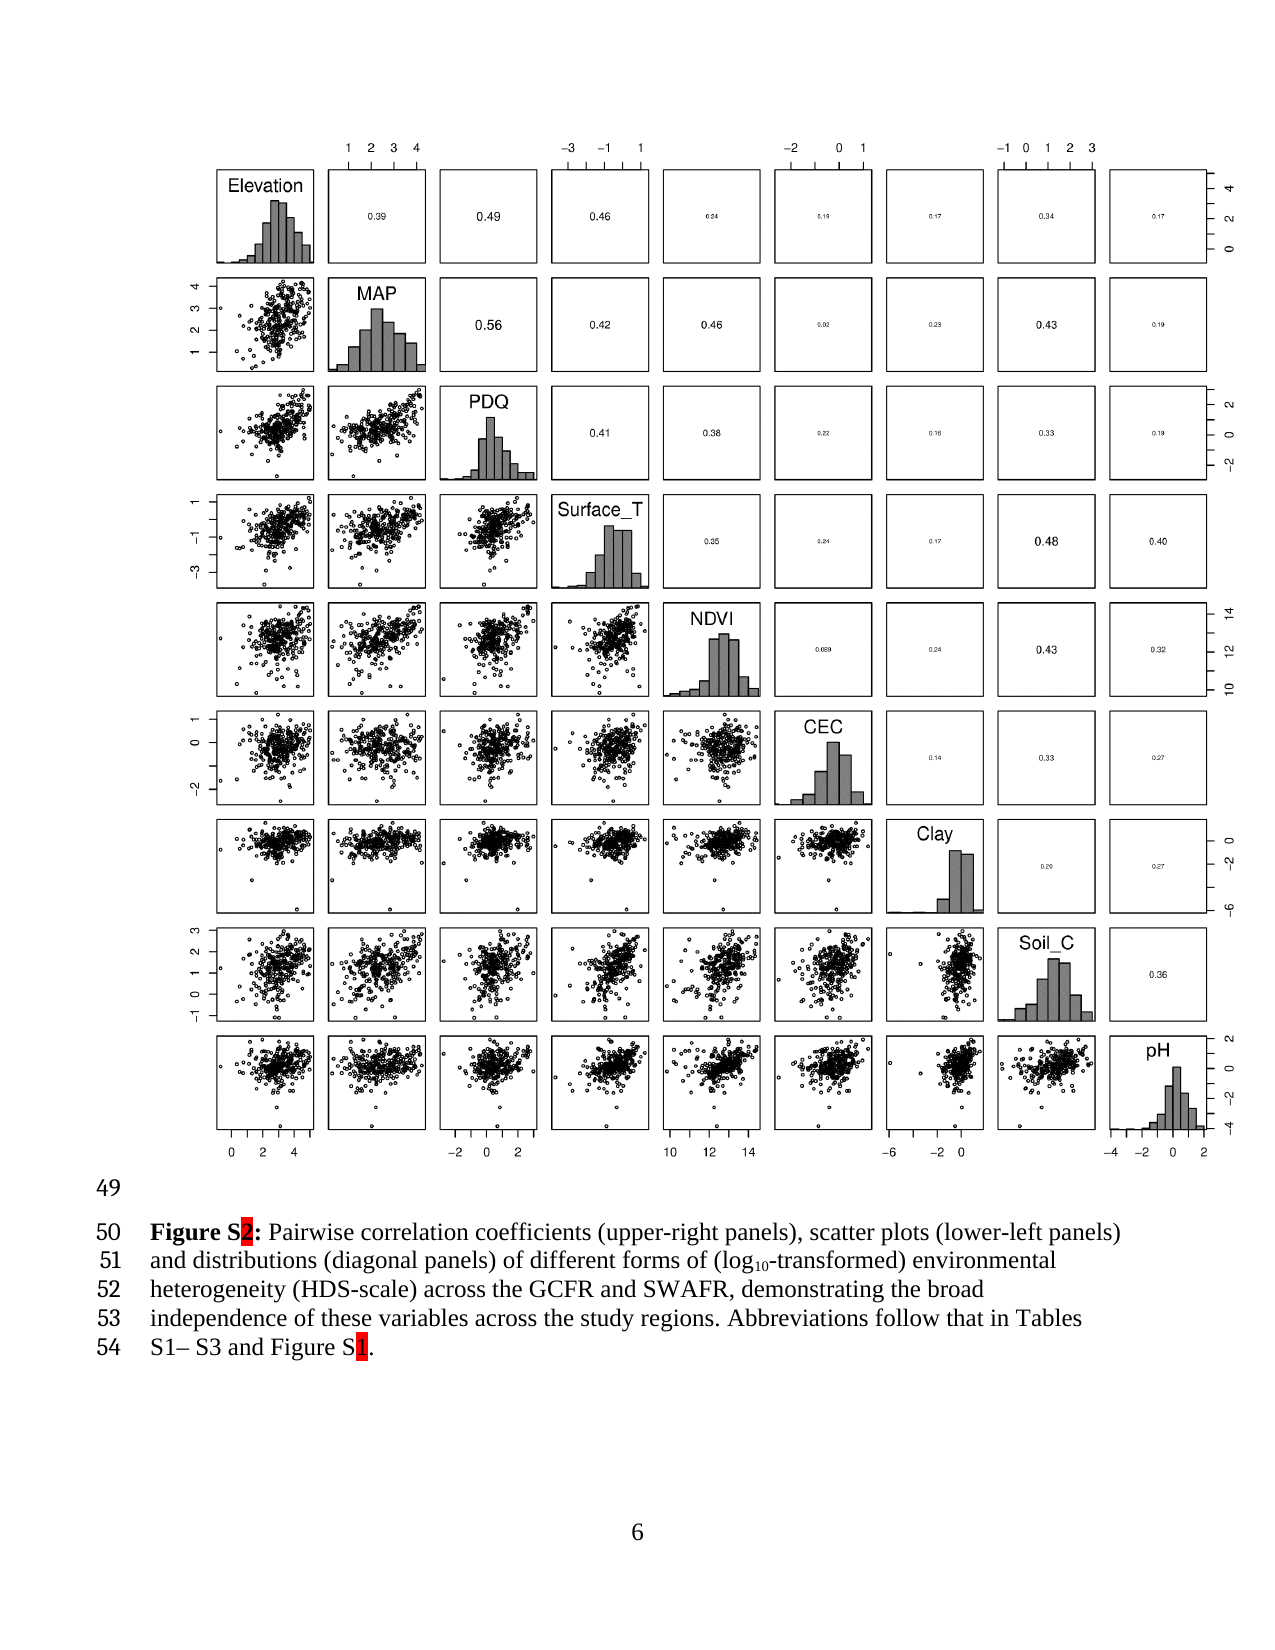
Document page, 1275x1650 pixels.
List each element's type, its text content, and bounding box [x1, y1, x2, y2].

text Figure S2: Pairwise correlation coefficients (upper-right panels), scatter plots (lower-left panels) and distributions (diagonal panels) of different forms of (log10-transformed) environmental heterogeneity (HDS-scale) across the GCFR and SWAFR, demonstrating the broad independence of these variables across the study regions. Abbreviations follow that in Tables S1– S3 and Figure S1. [150, 1217, 1125, 1361]
picture [150, 73, 1273, 1196]
